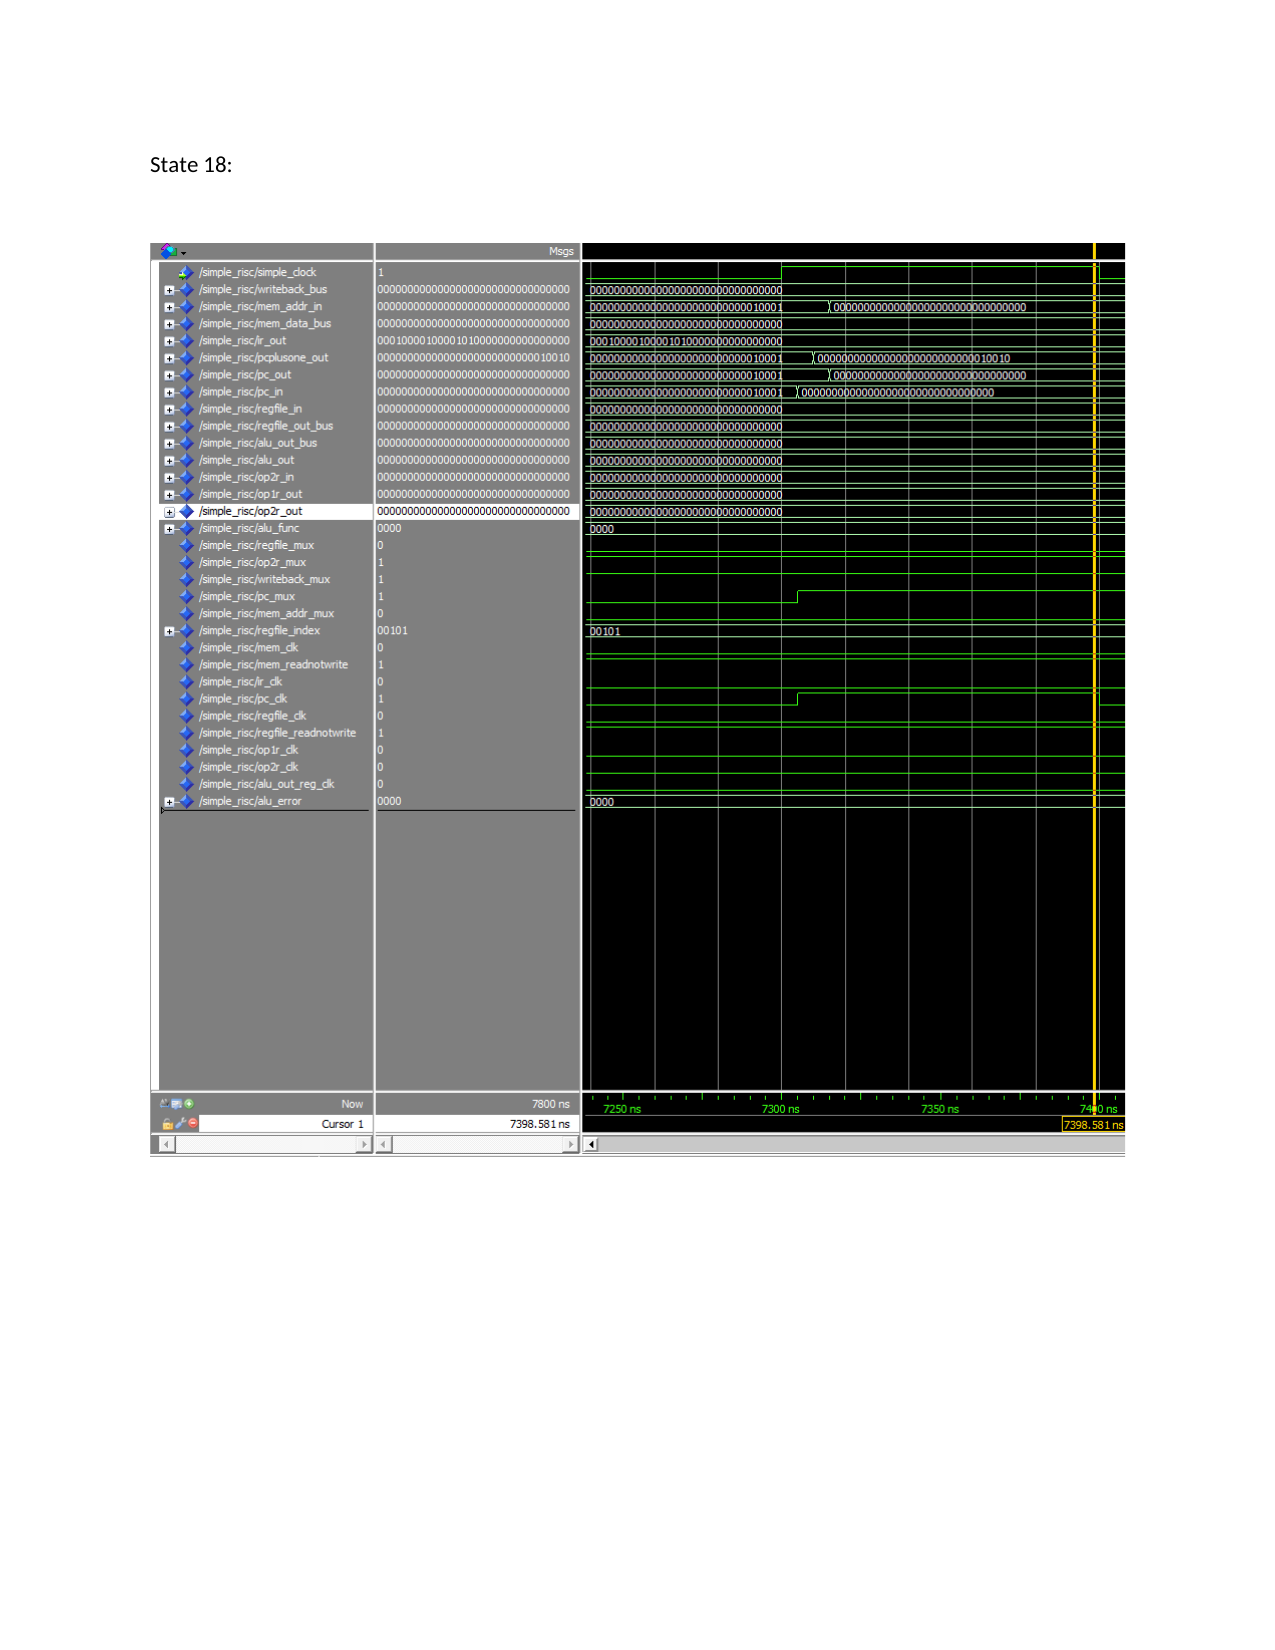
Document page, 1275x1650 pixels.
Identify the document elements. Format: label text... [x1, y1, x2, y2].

picture [150, 243, 1125, 1157]
text State 18: [150, 150, 1125, 178]
